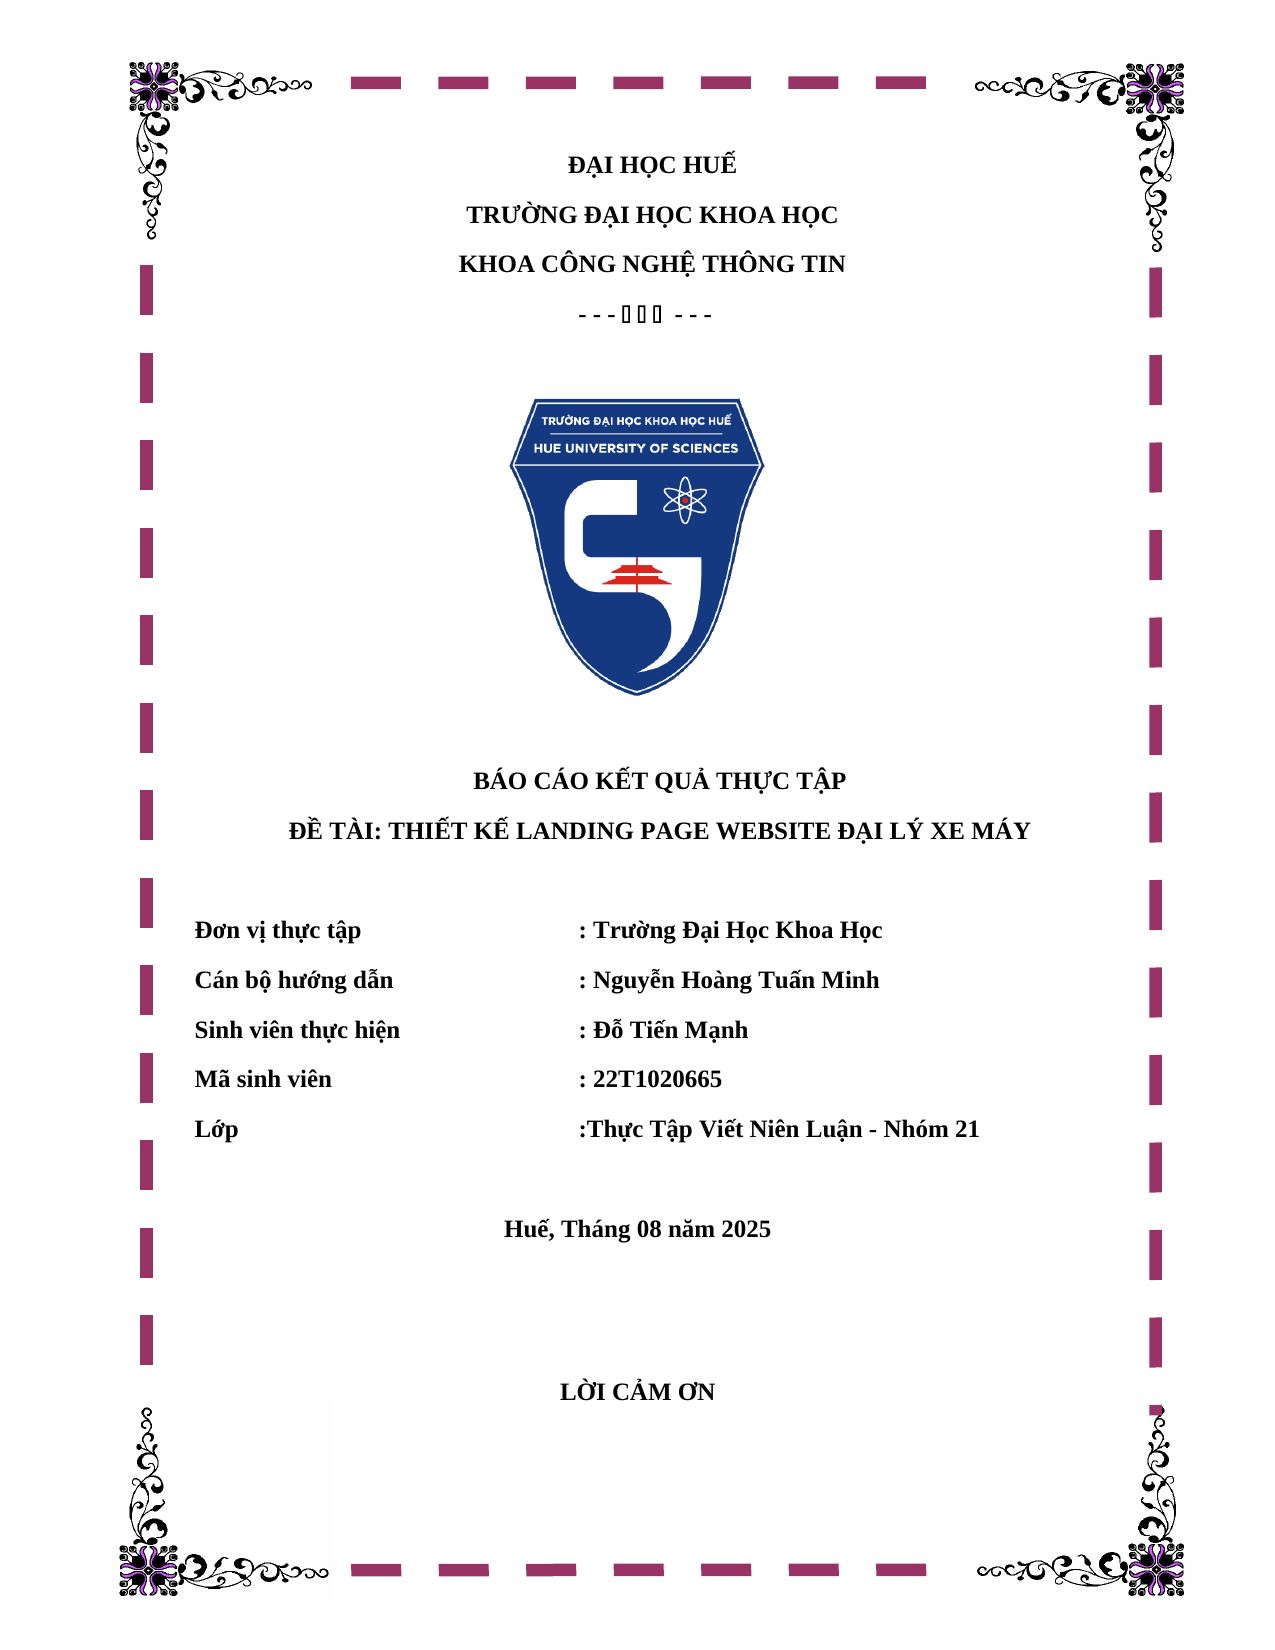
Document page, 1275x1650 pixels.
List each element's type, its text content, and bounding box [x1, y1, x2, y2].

text Huế, Tháng 08 năm 2025 [150, 1214, 1125, 1242]
picture [969, 55, 1194, 259]
subtitle LỜI CẢM ƠN [150, 1377, 1125, 1406]
text Cán bộ hướng dẫn : Nguyễn Hoàng Tuấn Minh [150, 965, 1125, 994]
text TRƯỜNG ĐẠI HỌC KHOA HỌC [150, 200, 1125, 228]
text Đơn vị thực tập : Trường Đại Học Khoa Học [150, 916, 1125, 944]
text ĐỀ TÀI: THIẾT KẾ LANDING PAGE WEBSITE ĐẠI LÝ XE MÁY [150, 816, 1125, 845]
text - - - - - - [150, 299, 1125, 328]
text Lớp :Thực Tập Viết Niên Luận - Nhóm 21 [150, 1114, 1125, 1143]
text ĐẠI HỌC HUẾ [150, 150, 1125, 179]
text Sinh viên thực hiện : Đỗ Tiến Mạnh [150, 1015, 1125, 1044]
picture [969, 1400, 1193, 1605]
picture [121, 53, 319, 244]
picture [503, 398, 772, 696]
text KHOA CÔNG NGHỆ THÔNG TIN [150, 249, 1125, 278]
text BÁO CÁO KẾT QUẢ THỰC TẬP [150, 766, 1125, 795]
picture [109, 1400, 334, 1604]
text Mã sinh viên : 22T1020665 [150, 1064, 1125, 1093]
